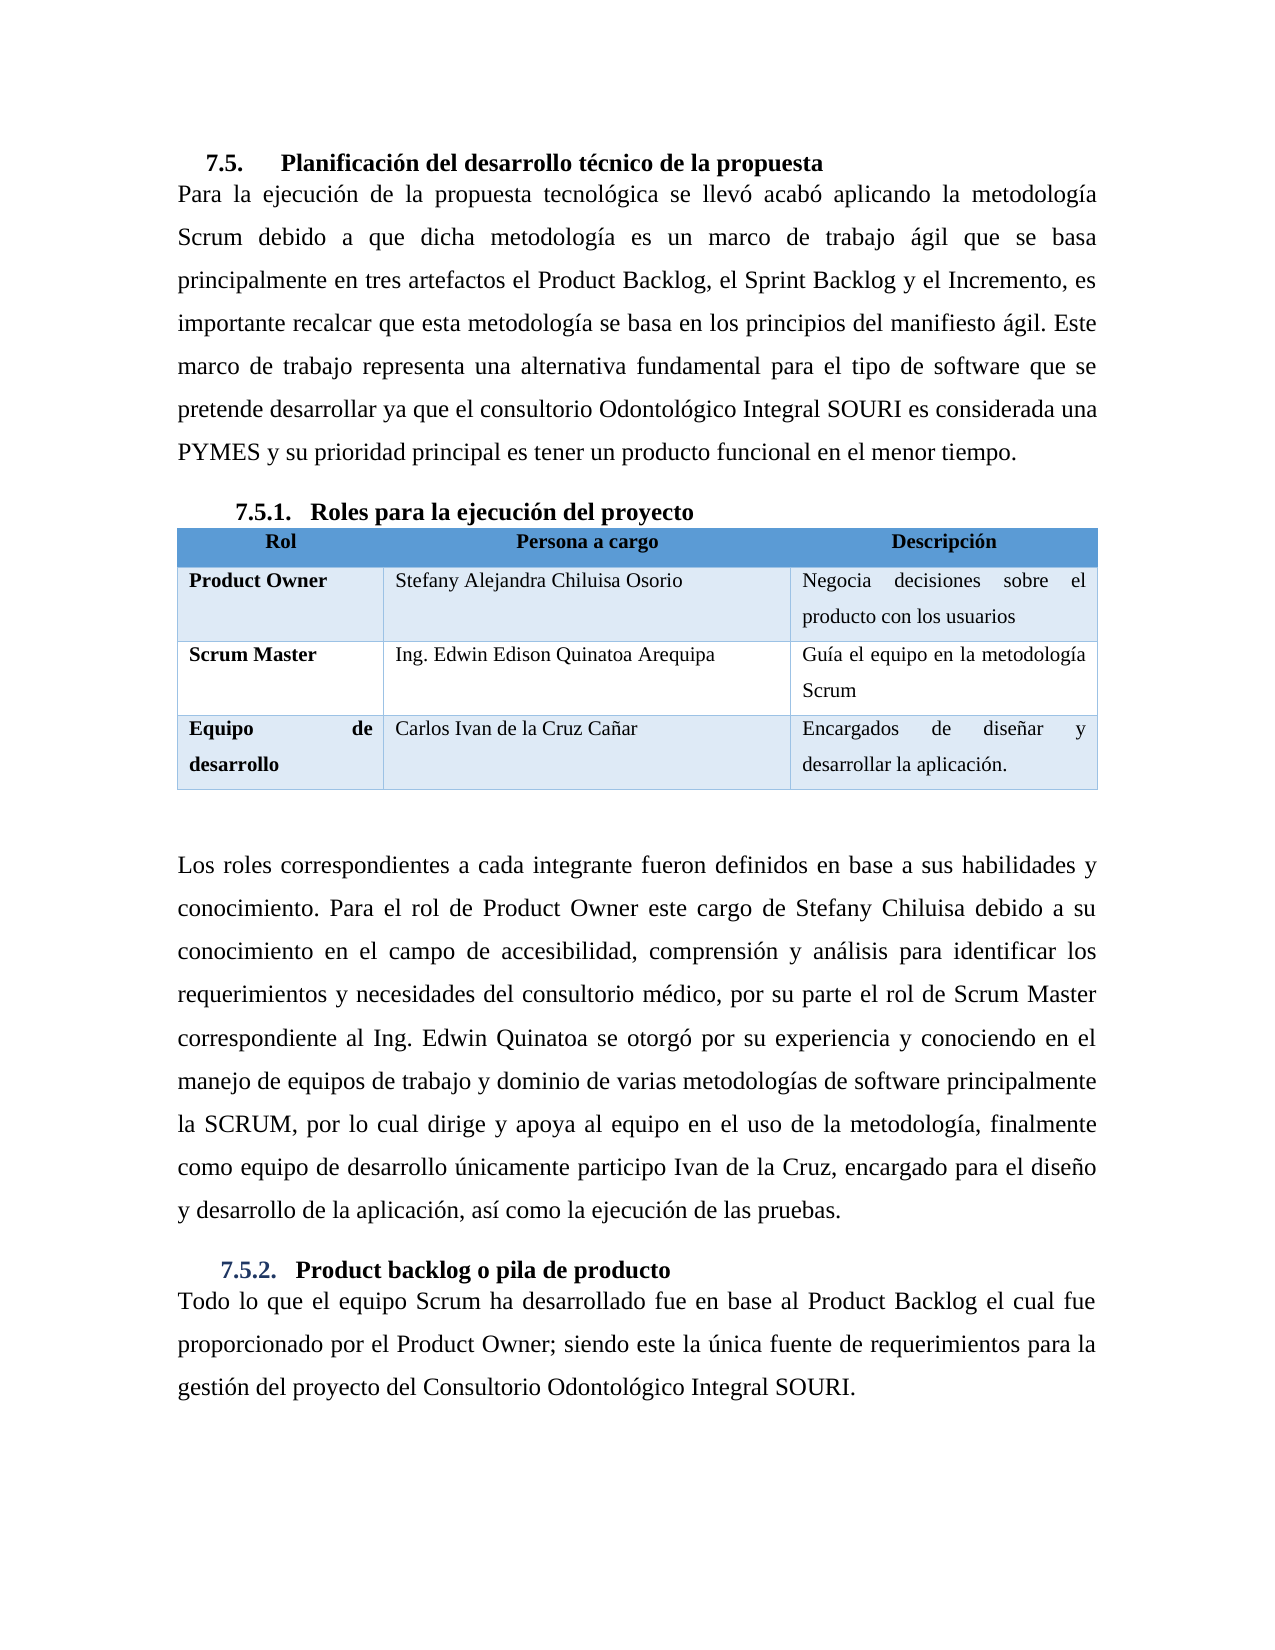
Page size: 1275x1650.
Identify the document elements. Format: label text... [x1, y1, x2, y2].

table_cell Scrum Master [178, 642, 383, 715]
table_cell Negocia decisiones sobre el producto con los usuarios [791, 568, 1097, 641]
table_header Persona a cargo [384, 529, 790, 567]
text Todo lo que el equipo Scrum ha desarrollado fue en base al Product Backlog el cual fue proporcionado por el Product Owner; siendo este la única fuente de requerimientos para la gestión del proyecto del Consultorio Odontológico Integral SOURI. [177, 1286, 1098, 1401]
text Para la ejecución de la propuesta tecnológica se llevó acabó aplicando la metodología Scrum debido a que dicha metodología es un marco de trabajo ágil que se basa principalmente en tres artefactos el Product Backlog, el Sprint Backlog y el Incremento, es importante recalcar que esta metodología se basa en los principios del manifiesto ágil. Este marco de trabajo representa una alternativa fundamental para el tipo de software que se pretende desarrollar ya que el consultorio Odontológico Integral SOURI es considerada una PYMES y su prioridad principal es tener un producto funcional en el menor tiempo. [177, 179, 1098, 466]
table_cell Guía el equipo en la metodología Scrum [791, 642, 1097, 715]
table_cell Ing. Edwin Edison Quinatoa Arequipa [384, 642, 790, 715]
subtitle Roles para la ejecución del proyecto [235, 497, 1098, 526]
subtitle Product backlog o pila de producto [220, 1255, 1098, 1284]
subtitle Planificación del desarrollo técnico de la propuesta [206, 148, 1098, 176]
table_cell Equipo de desarrollo [178, 716, 383, 789]
table_cell Product Owner [178, 568, 383, 641]
table_cell Stefany Alejandra Chiluisa Osorio [384, 568, 790, 641]
table_cell Carlos Ivan de la Cruz Cañar [384, 716, 790, 789]
table_header Descripción [791, 529, 1097, 567]
table_cell Encargados de diseñar y desarrollar la aplicación. [791, 716, 1097, 789]
text Los roles correspondientes a cada integrante fueron definidos en base a sus habilidades y conocimiento. Para el rol de Product Owner este cargo de Stefany Chiluisa debido a su conocimiento en el campo de accesibilidad, comprensión y análisis para identificar los requerimientos y necesidades del consultorio médico, por su parte el rol de Scrum Master correspondiente al Ing. Edwin Quinatoa se otorgó por su experiencia y conociendo en el manejo de equipos de trabajo y dominio de varias metodologías de software principalmente la SCRUM, por lo cual dirige y apoya al equipo en el uso de la metodología, finalmente como equipo de desarrollo únicamente participo Ivan de la Cruz, encargado para el diseño y desarrollo de la aplicación, así como la ejecución de las pruebas. [177, 850, 1098, 1224]
table_header Rol [178, 529, 383, 567]
